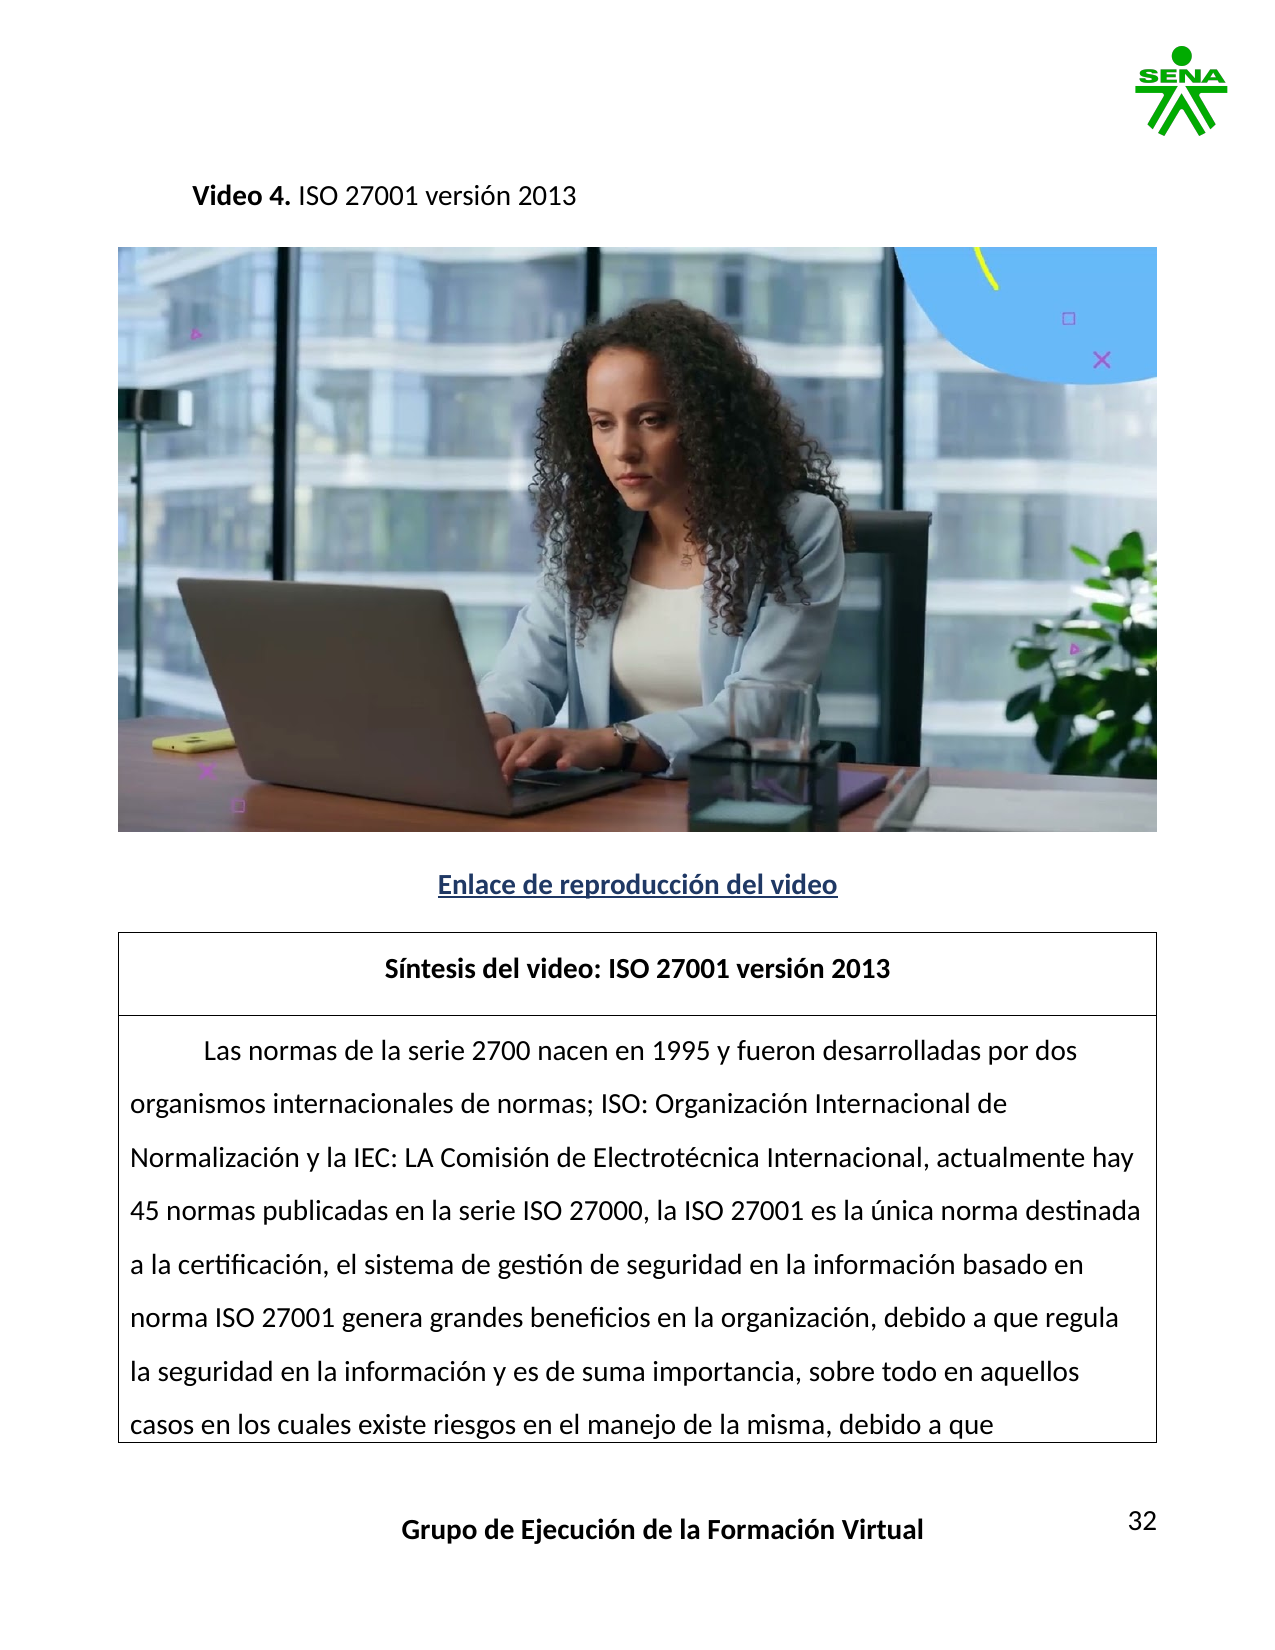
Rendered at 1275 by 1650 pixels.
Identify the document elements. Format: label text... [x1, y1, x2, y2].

text Enlace de reproducción del video [118, 866, 1157, 902]
table_header Síntesis del video: ISO 27001 versión 2013 [119, 933, 1156, 1014]
text Video 4. ISO 27001 versión 2013 [118, 177, 1157, 213]
picture [1135, 46, 1228, 136]
picture [118, 247, 1157, 832]
